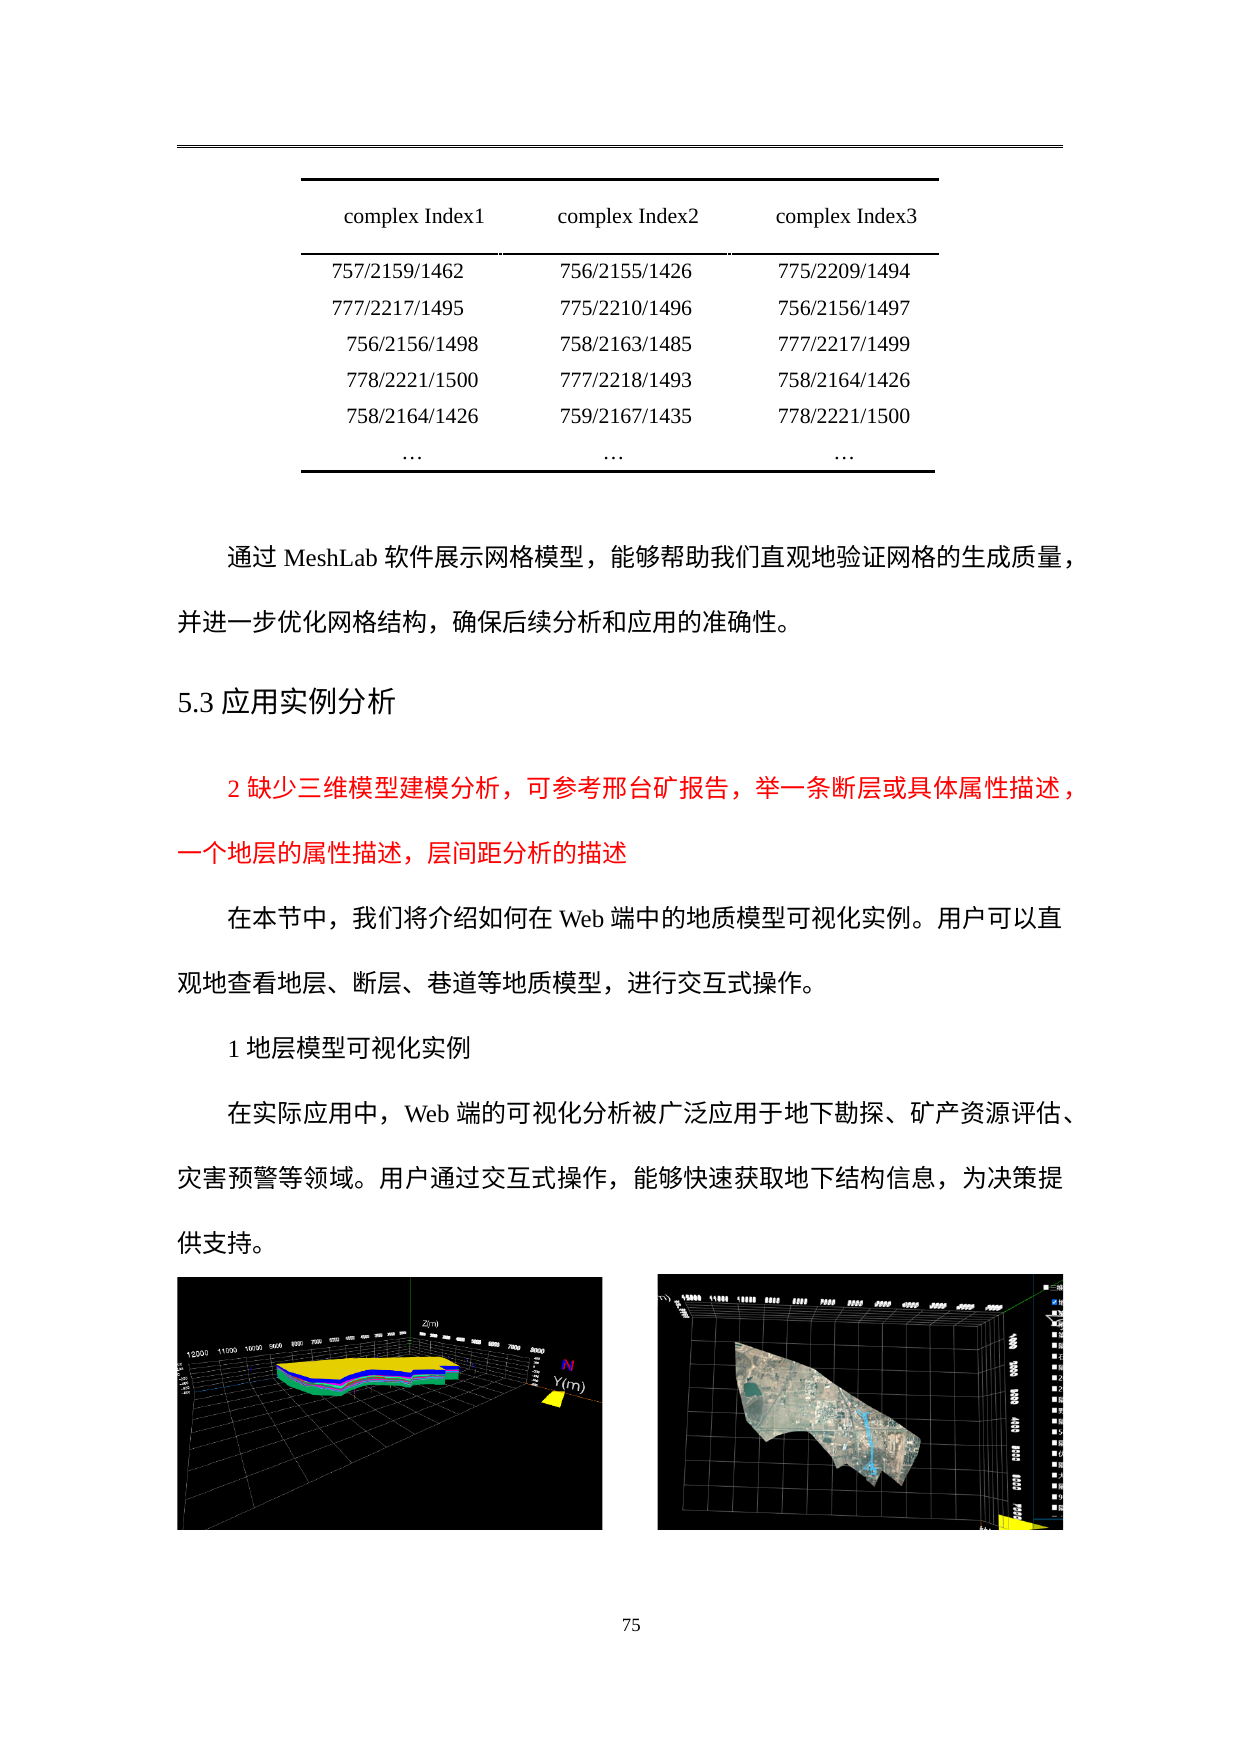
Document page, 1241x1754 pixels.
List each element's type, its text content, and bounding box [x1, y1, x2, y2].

picture [177, 1277, 603, 1530]
table_cell 778/2221/1500 [301, 363, 498, 398]
text 1 地层模型可视化实例 [177, 1014, 1063, 1079]
table_cell … [301, 435, 498, 470]
table_cell … [728, 435, 935, 470]
table_cell 758/2164/1426 [728, 363, 935, 398]
table_cell 759/2167/1435 [499, 399, 727, 434]
table_cell 775/2210/1496 [499, 291, 727, 326]
table_cell 777/2218/1493 [499, 363, 727, 398]
table_header complex Index3 [732, 181, 939, 253]
table_cell 756/2156/1498 [301, 327, 498, 362]
picture [657, 1274, 1064, 1530]
text 通过 MeshLab 软件展示网格模型，能够帮助我们直观地验证网格的生成质量，并进一步优化网格结构，确保后续分析和应用的准确性。 [177, 523, 1063, 653]
table_cell 777/2217/1499 [728, 327, 935, 362]
table_cell 758/2164/1426 [301, 399, 498, 434]
text 在实际应用中，Web 端的可视化分析被广泛应用于地下勘探、矿产资源评估、灾害预警等领域。用户通过交互式操作，能够快速获取地下结构信息，为决策提供支持。 [177, 1079, 1063, 1274]
table_cell 778/2221/1500 [728, 399, 935, 434]
table_cell … [499, 435, 727, 470]
table_cell 777/2217/1495 [301, 291, 498, 326]
table_cell 775/2209/1494 [728, 255, 935, 290]
table_header complex Index1 [301, 181, 502, 253]
table_cell 756/2155/1426 [499, 255, 727, 290]
table_header complex Index2 [503, 181, 731, 253]
text 5.3 应用实例分析 [177, 678, 1063, 721]
text 2 缺少三维模型建模分析，可参考邢台矿报告，举一条断层或具体属性描述，一个地层的属性描述，层间距分析的描述 [177, 754, 1063, 884]
text 在本节中，我们将介绍如何在Web 端中的地质模型可视化实例。用户可以直观地查看地层、断层、巷道等地质模型，进行交互式操作。 [177, 884, 1063, 1014]
table_cell 758/2163/1485 [499, 327, 727, 362]
table_cell 757/2159/1462 [301, 255, 498, 290]
table_cell 756/2156/1497 [728, 291, 935, 326]
